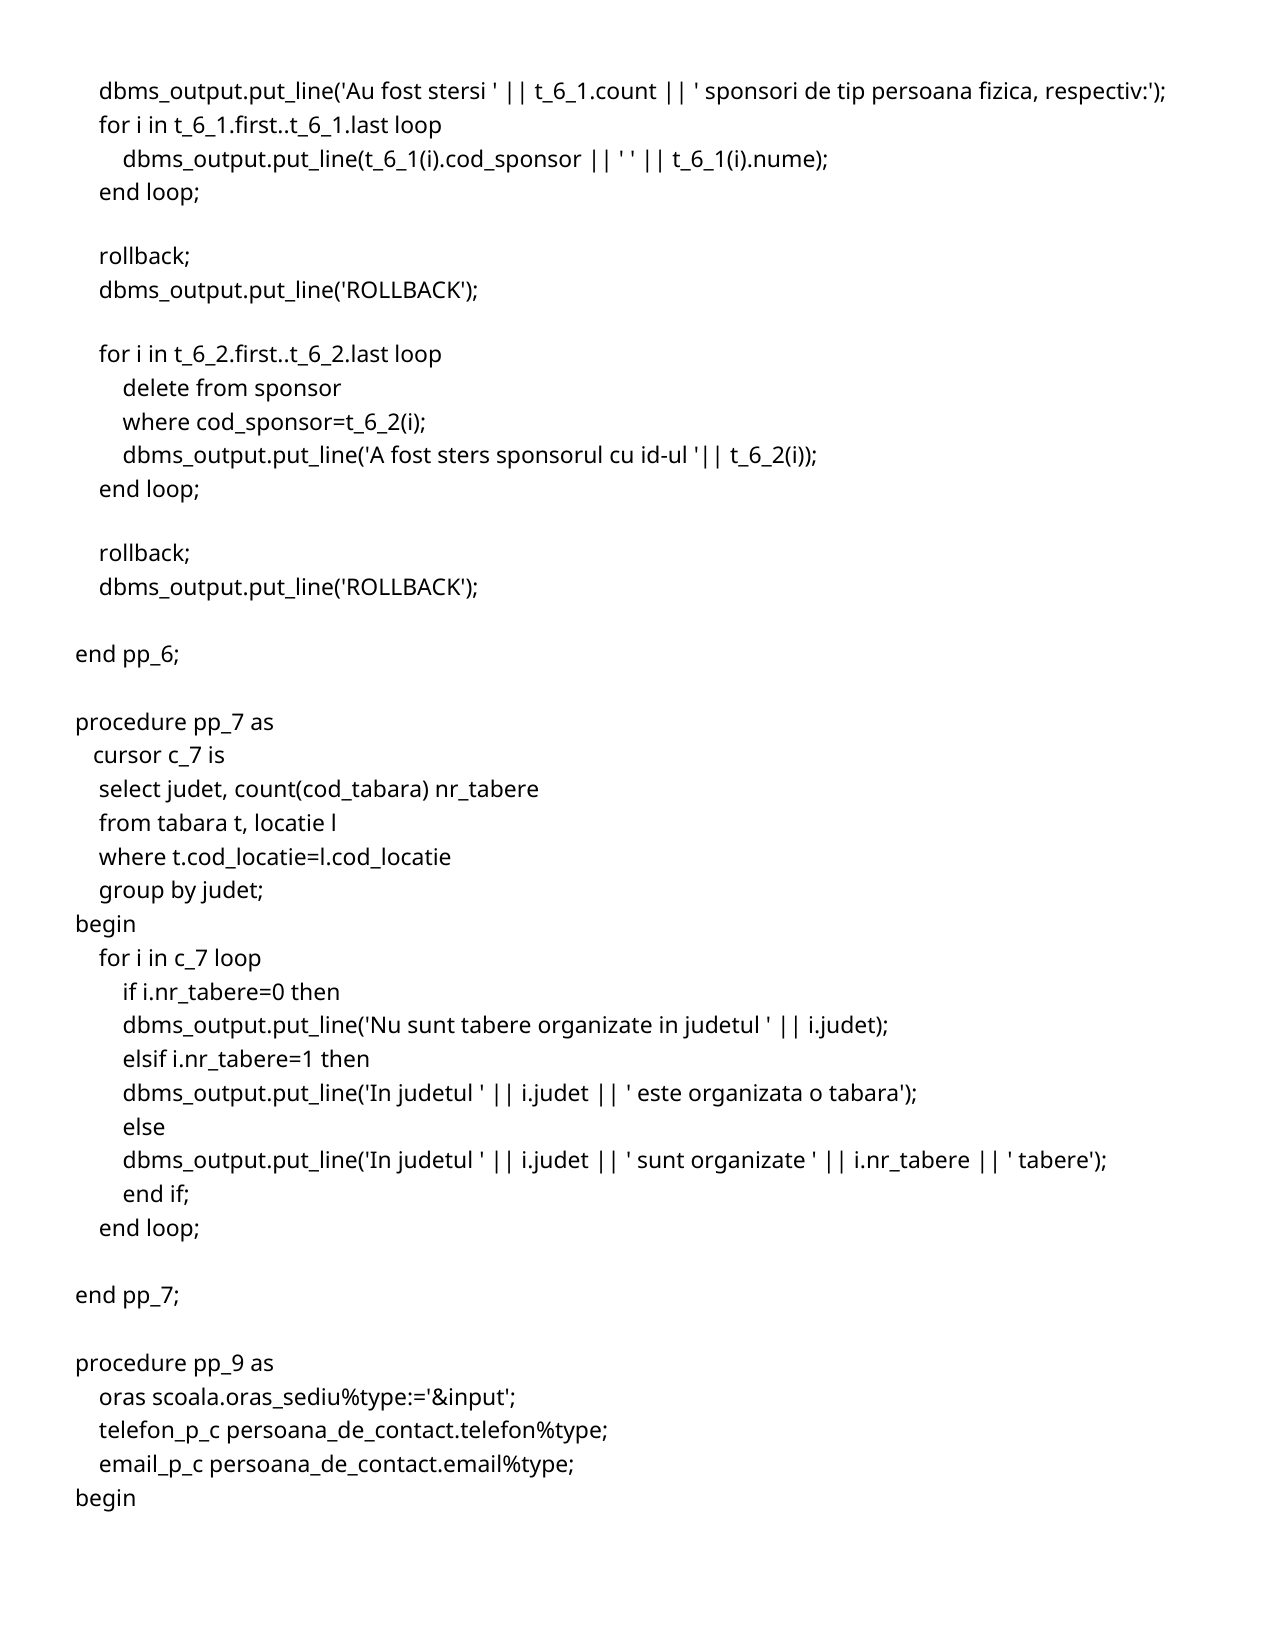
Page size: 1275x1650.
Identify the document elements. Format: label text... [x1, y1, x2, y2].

text dbms_output.put_line('In judetul ' || i.judet || ' este organizata o tabara'); [75, 1077, 1200, 1108]
text cursor c_7 is [75, 739, 1200, 771]
text dbms_output.put_line('ROLLBACK'); [75, 571, 1200, 602]
text for i in c_7 loop [75, 942, 1200, 973]
text where cod_sponsor=t_6_2(i); [75, 405, 1200, 437]
text rollback; [75, 240, 1200, 271]
text end if; [75, 1178, 1200, 1209]
text procedure pp_7 as [75, 706, 1200, 737]
text dbms_output.put_line('In judetul ' || i.judet || ' sunt organizate ' || i.nr_tabere || ' tabere'); [75, 1144, 1200, 1176]
text email_p_c persoana_de_contact.email%type; [75, 1448, 1200, 1479]
text end loop; [75, 473, 1200, 504]
text procedure pp_9 as [75, 1347, 1200, 1378]
text else [75, 1111, 1200, 1142]
text delete from sponsor [75, 372, 1200, 403]
text elsif i.nr_tabere=1 then [75, 1043, 1200, 1074]
text rollback; [75, 537, 1200, 568]
text from tabara t, locatie l [75, 807, 1200, 838]
text where t.cod_locatie=l.cod_locatie [75, 841, 1200, 872]
text begin [75, 1482, 1200, 1513]
text end pp_6; [75, 638, 1200, 669]
text dbms_output.put_line('Au fost stersi ' || t_6_1.count || ' sponsori de tip persoana fizica, respectiv:'); [75, 75, 1200, 106]
text end loop; [75, 176, 1200, 207]
text select judet, count(cod_tabara) nr_tabere [75, 773, 1200, 804]
text begin [75, 908, 1200, 939]
text dbms_output.put_line('ROLLBACK'); [75, 274, 1200, 305]
text if i.nr_tabere=0 then [75, 976, 1200, 1007]
text end loop; [75, 1212, 1200, 1243]
text group by judet; [75, 874, 1200, 906]
text oras scoala.oras_sediu%type:='&input'; [75, 1381, 1200, 1412]
text telefon_p_c persoana_de_contact.telefon%type; [75, 1414, 1200, 1446]
text dbms_output.put_line('A fost sters sponsorul cu id-ul '|| t_6_2(i)); [75, 439, 1200, 470]
text dbms_output.put_line('Nu sunt tabere organizate in judetul ' || i.judet); [75, 1009, 1200, 1041]
text for i in t_6_1.first..t_6_1.last loop [75, 109, 1200, 140]
text dbms_output.put_line(t_6_1(i).cod_sponsor || ' ' || t_6_1(i).nume); [75, 142, 1200, 174]
text for i in t_6_2.first..t_6_2.last loop [75, 338, 1200, 369]
text end pp_7; [75, 1279, 1200, 1311]
